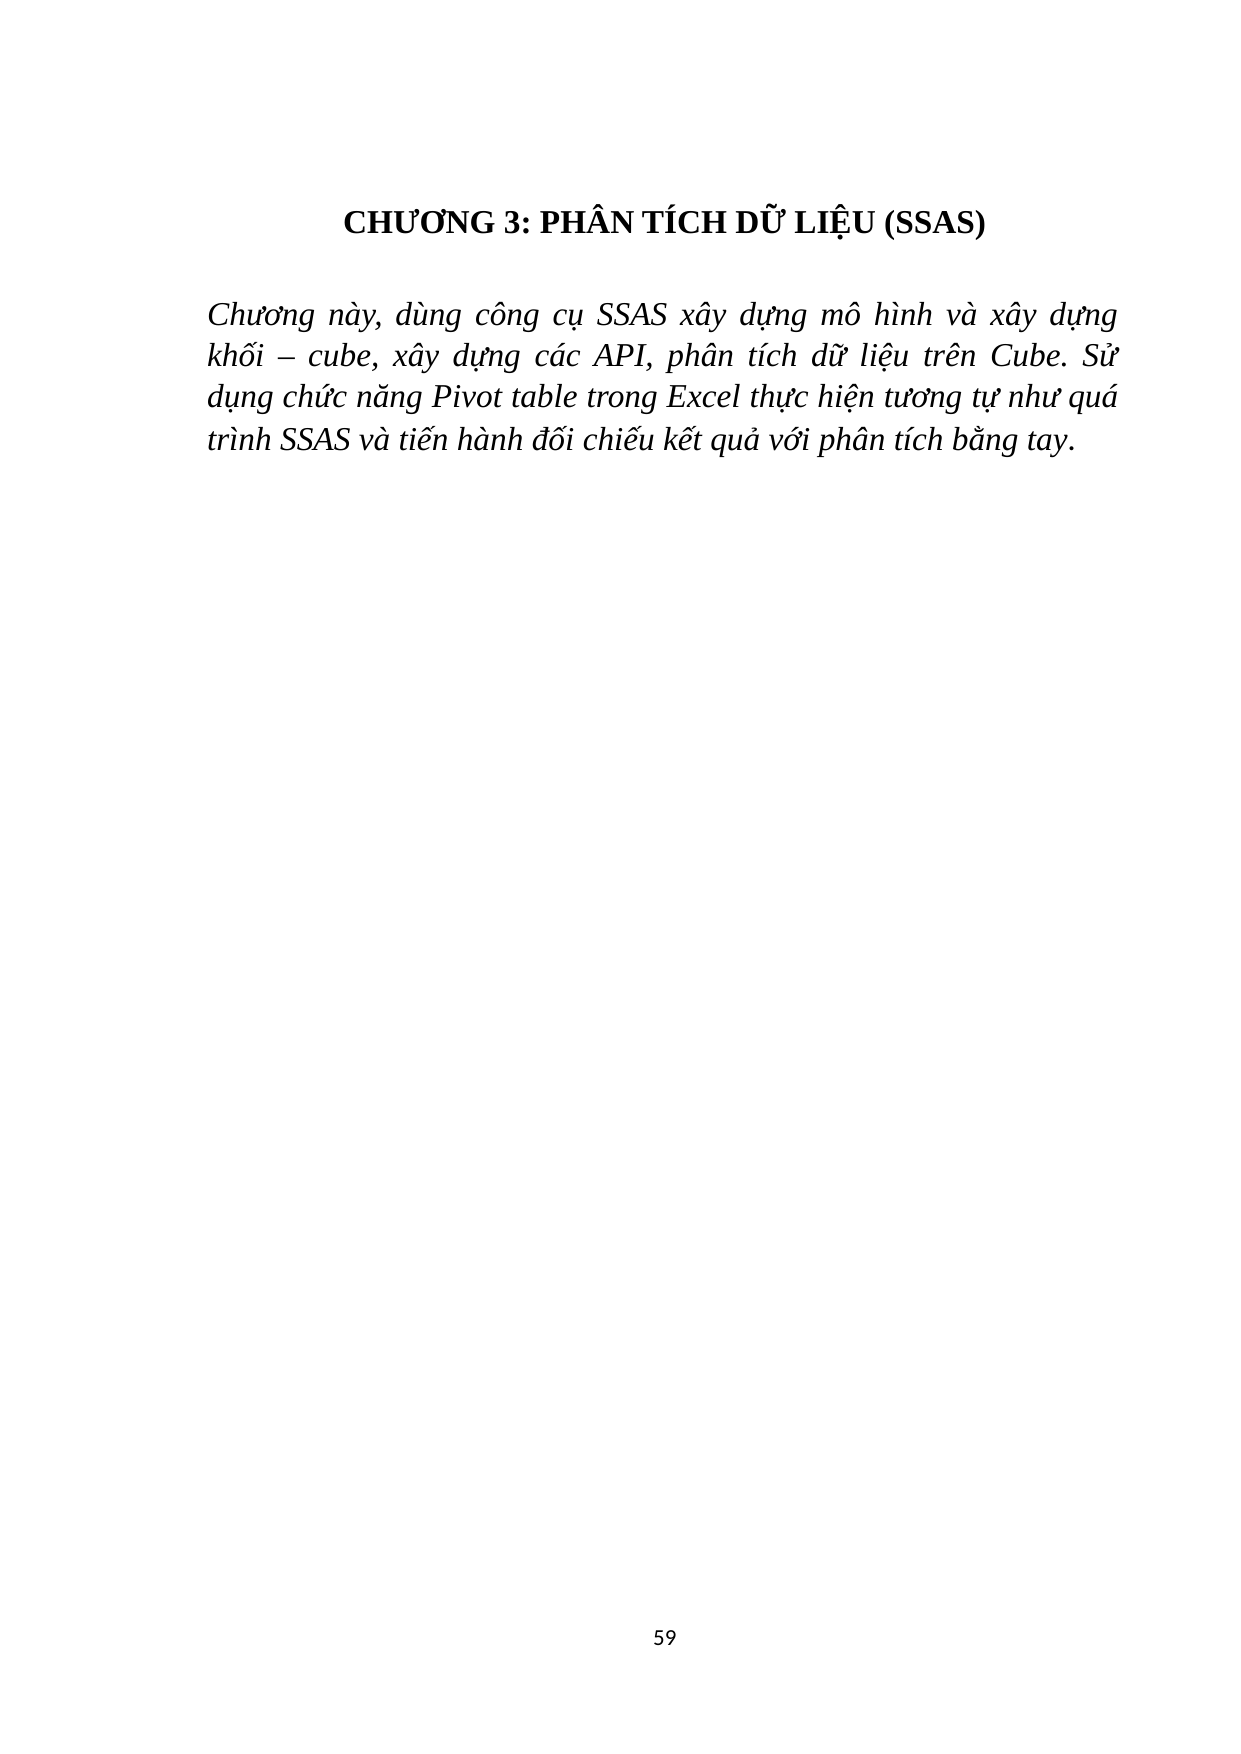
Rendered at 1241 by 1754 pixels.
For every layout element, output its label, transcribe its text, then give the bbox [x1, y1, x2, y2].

subtitle CHƯƠNG 3: PHÂN TÍCH DỮ LIỆU (SSAS) [207, 202, 1122, 241]
text Chương này, dùng công cụ SSAS xây dựng mô hình và xây dựng khối – cube, xây dựng các API, phân tích dữ liệu trên Cube. Sử dụng chức năng Pivot table trong Excel thực hiện tương tự như quá trình SSAS và tiến hành đối chiếu kết quả với phân tích bằng tay. [207, 294, 1122, 459]
